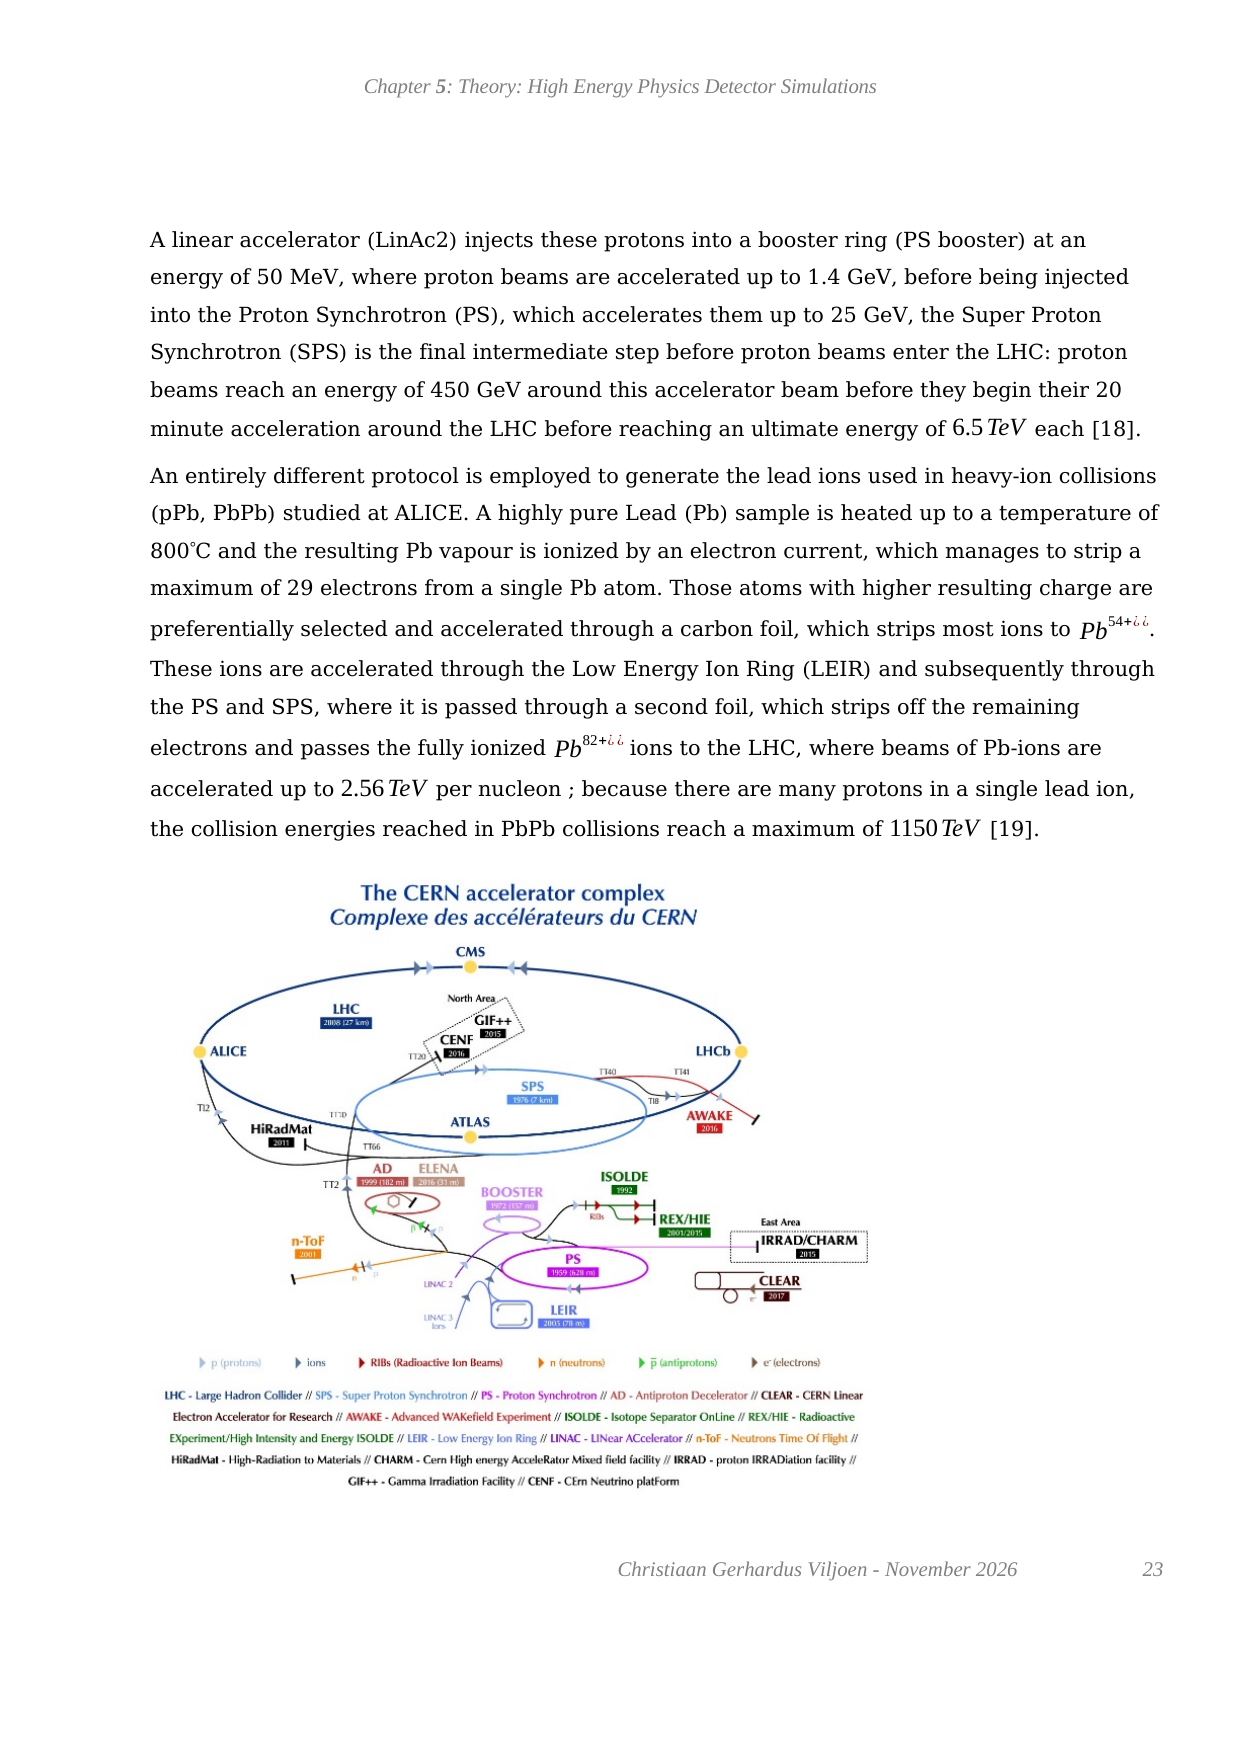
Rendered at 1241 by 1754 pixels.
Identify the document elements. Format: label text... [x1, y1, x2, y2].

text An entirely different protocol is employed to generate the lead ions used in heavy-ion collisions (pPb, PbPb) studied at ALICE. A highly pure Lead (Pb) sample is heated up to a temperature of 800C and the resulting Pb vapour is ionized by an electron current, which manages to strip a maximum of 29 electrons from a single Pb atom. Those atoms with higher resulting charge are preferentially selected and accelerated through a carbon foil, which strips most ions to . These ions are accelerated through the Low Energy Ion Ring (LEIR) and subsequently through the PS and SPS, where it is passed through a second foil, which strips off the remaining electrons and passes the fully ionized ions to the LHC, where beams of Pb-ions are accelerated up to per nucleon ; because there are many protons in a single lead ion, the collision energies reached in PbPb collisions reach a maximum of . [150, 462, 1165, 843]
text A linear accelerator (LinAc2) injects these protons into a booster ring (PS booster) at an energy of 50 MeV, where proton beams are accelerated up to 1.4 GeV, before being injected into the Proton Synchrotron (PS), which accelerates them up to 25 GeV, the Super Proton Synchrotron (SPS) is the final intermediate step before proton beams enter the LHC: proton beams reach an energy of 450 GeV around this accelerator beam before they begin their 20 minute acceleration around the LHC before reaching an ultimate energy of each . [150, 227, 1165, 442]
picture [150, 863, 876, 1508]
